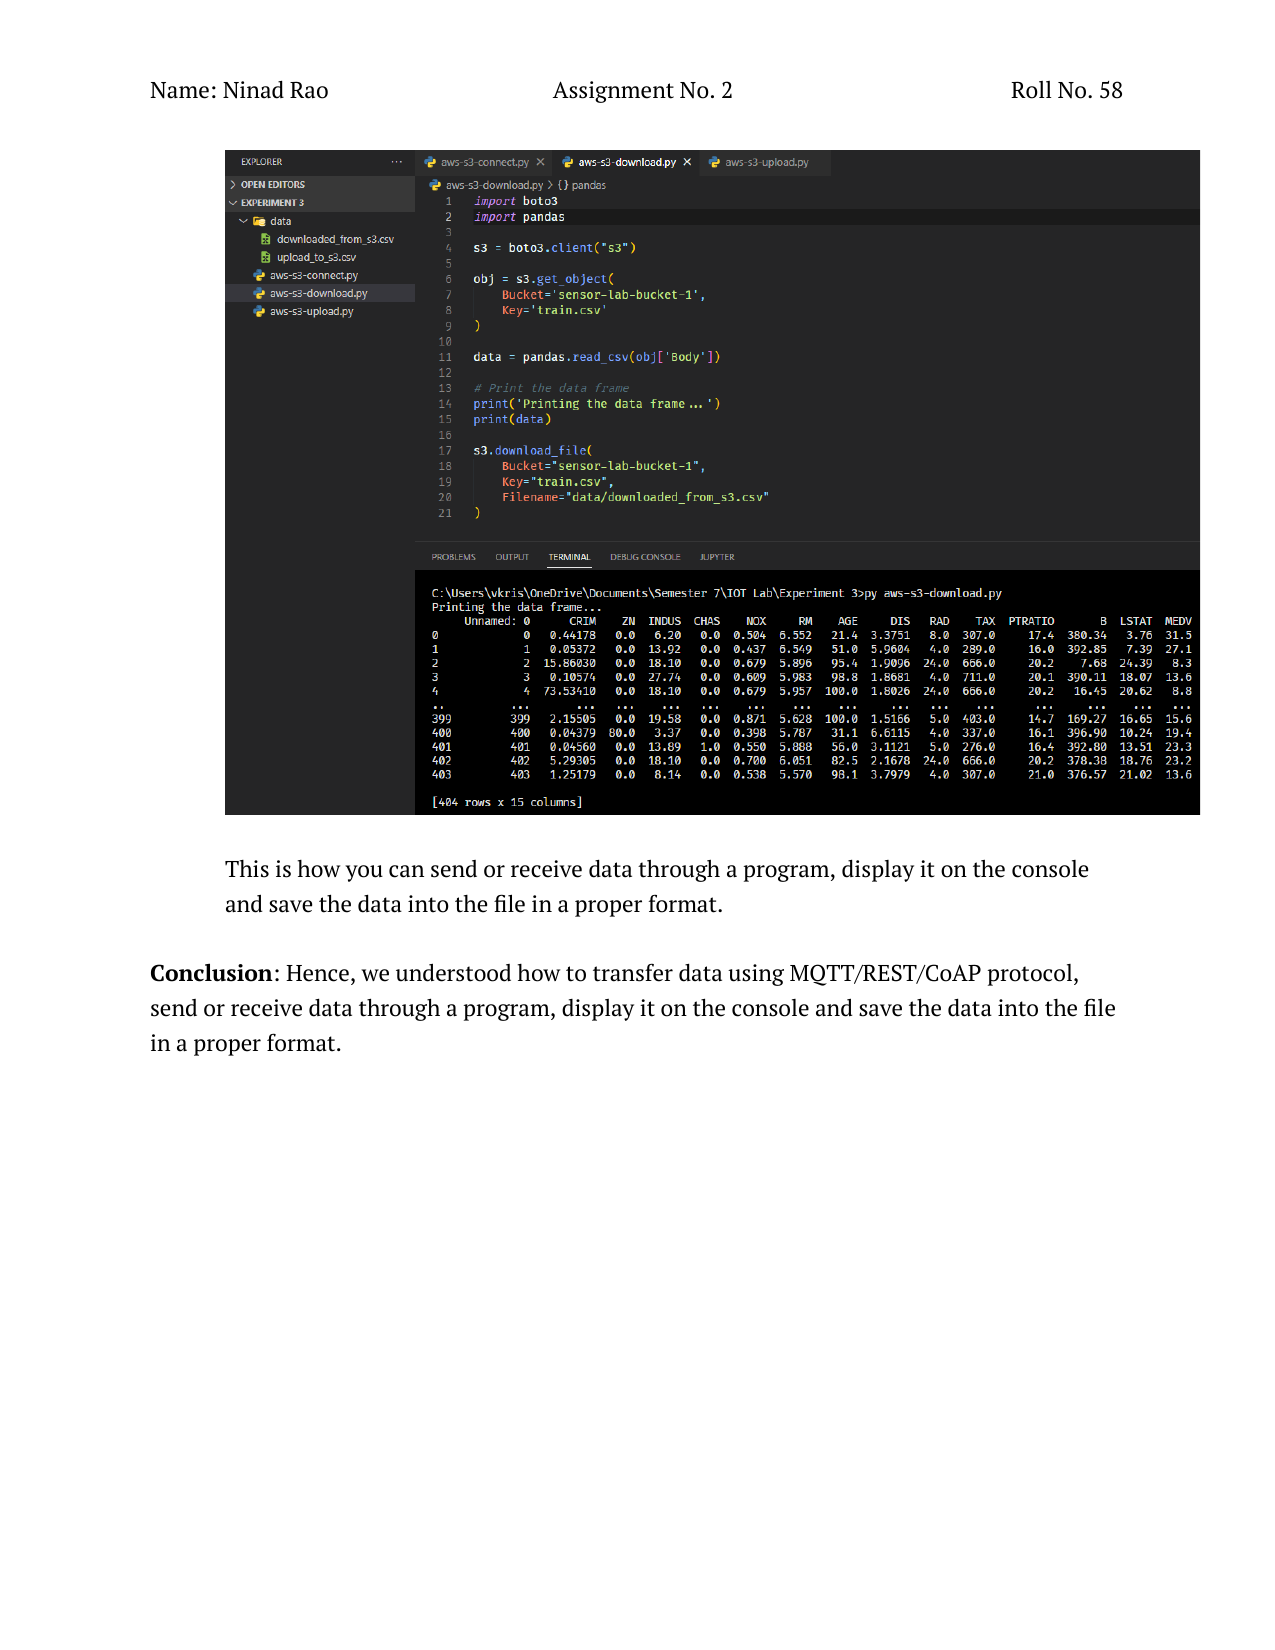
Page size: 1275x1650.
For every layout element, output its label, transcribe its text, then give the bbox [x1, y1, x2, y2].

picture [225, 150, 1200, 815]
text This is how you can send or receive data through a program, display it on the console and save the data into the file in a proper format. [225, 853, 1125, 919]
text Conclusion: Hence, we understood how to transfer data using MQTT/REST/CoAP protocol, send or receive data through a program, display it on the console and save the data into the file in a proper format. [150, 958, 1125, 1058]
